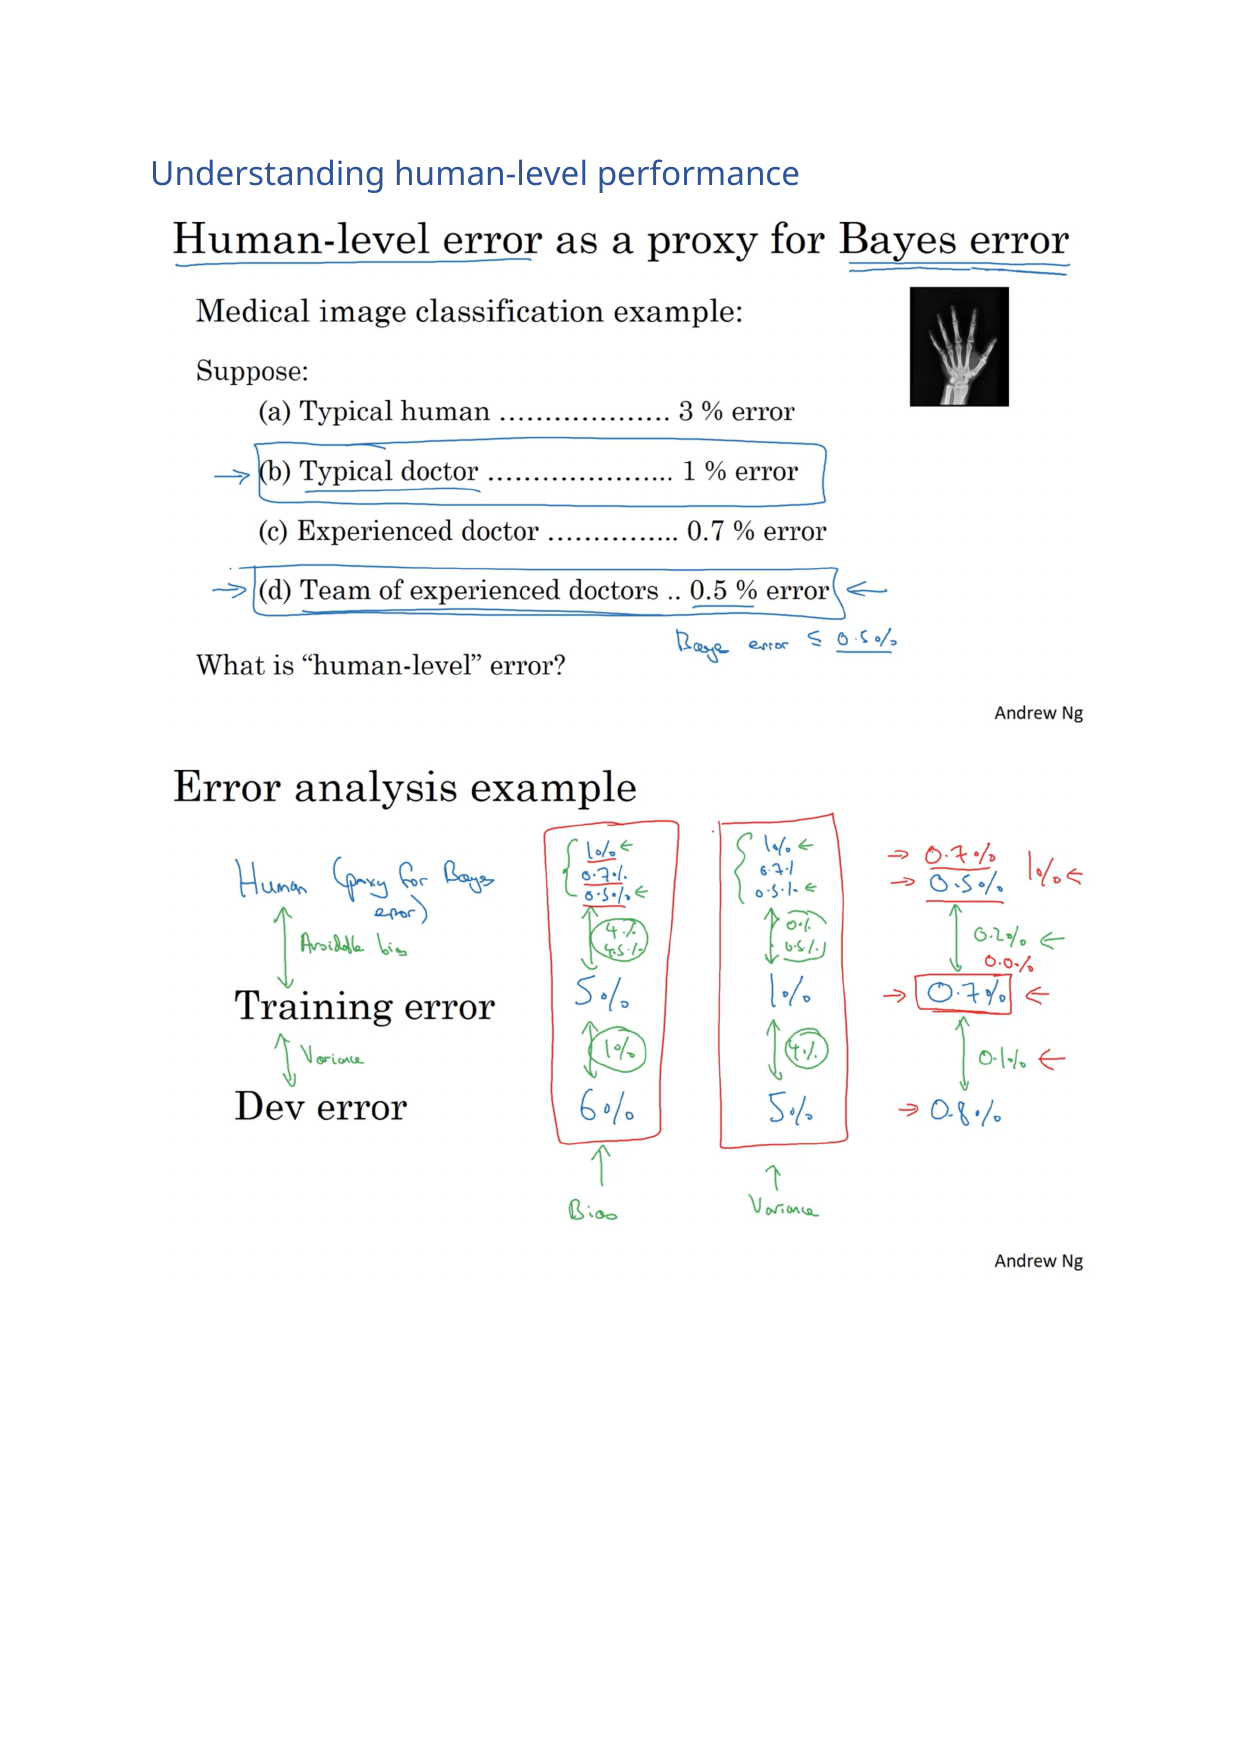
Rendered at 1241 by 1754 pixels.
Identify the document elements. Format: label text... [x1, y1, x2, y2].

picture [150, 746, 1091, 1276]
subtitle Understanding human-level performance [150, 150, 1090, 195]
picture [150, 198, 1091, 728]
